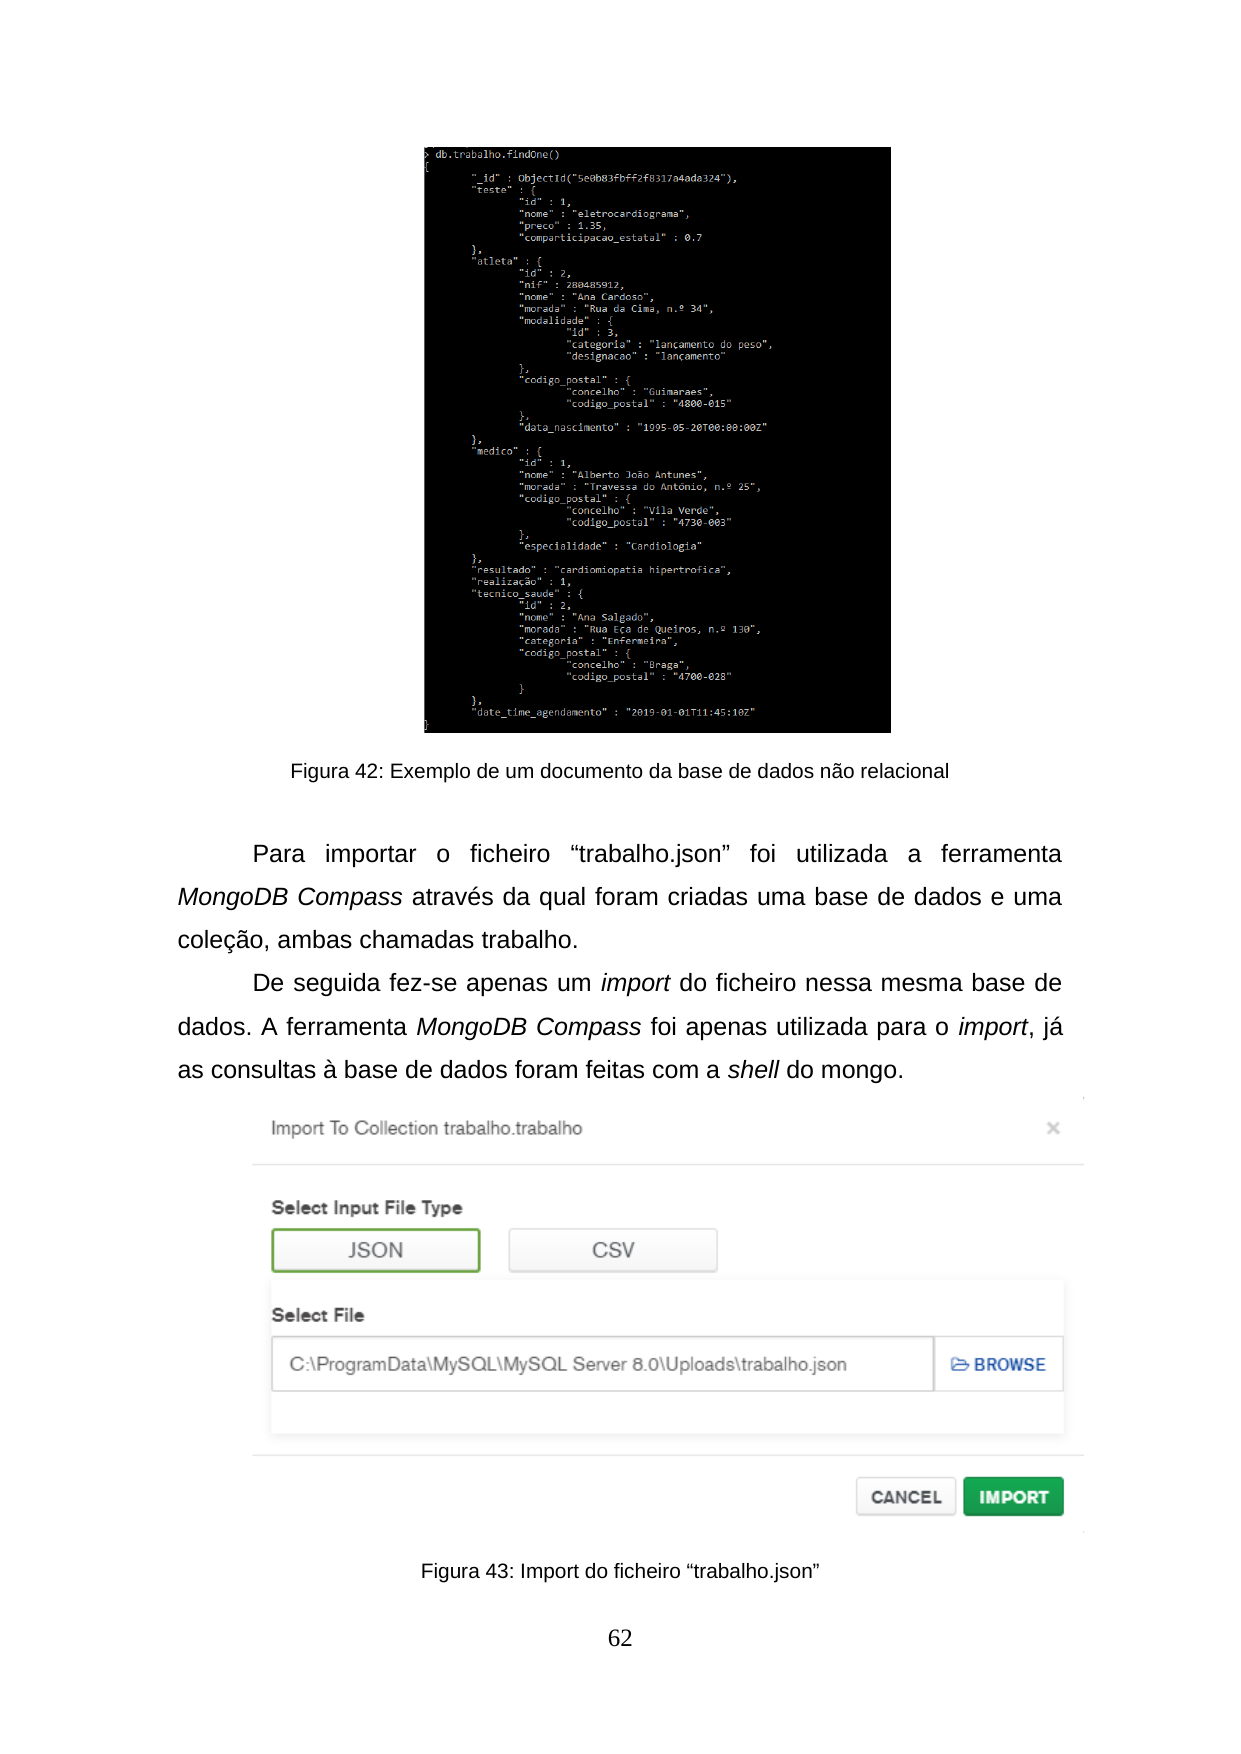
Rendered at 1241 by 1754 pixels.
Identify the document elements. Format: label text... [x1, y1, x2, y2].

picture [424, 147, 891, 733]
text Figura 43: Import do ficheiro “trabalho.json” [177, 1559, 1063, 1583]
list Para importar o ficheiro “trabalho.json” foi utilizada a ferramenta MongoDB Compass através da qual foram criadas uma base de dados e uma coleção, ambas chamadas trabalho. [177, 839, 1063, 954]
list De seguida fez-se apenas um import do ficheiro nessa mesma base de dados. A ferramenta MongoDB Compass foi apenas utilizada para o import, já as consultas à base de dados foram feitas com a shell do mongo. [177, 968, 1063, 1083]
picture [252, 1097, 1085, 1533]
text Figura 42: Exemplo de um documento da base de dados não relacional [177, 759, 1063, 783]
